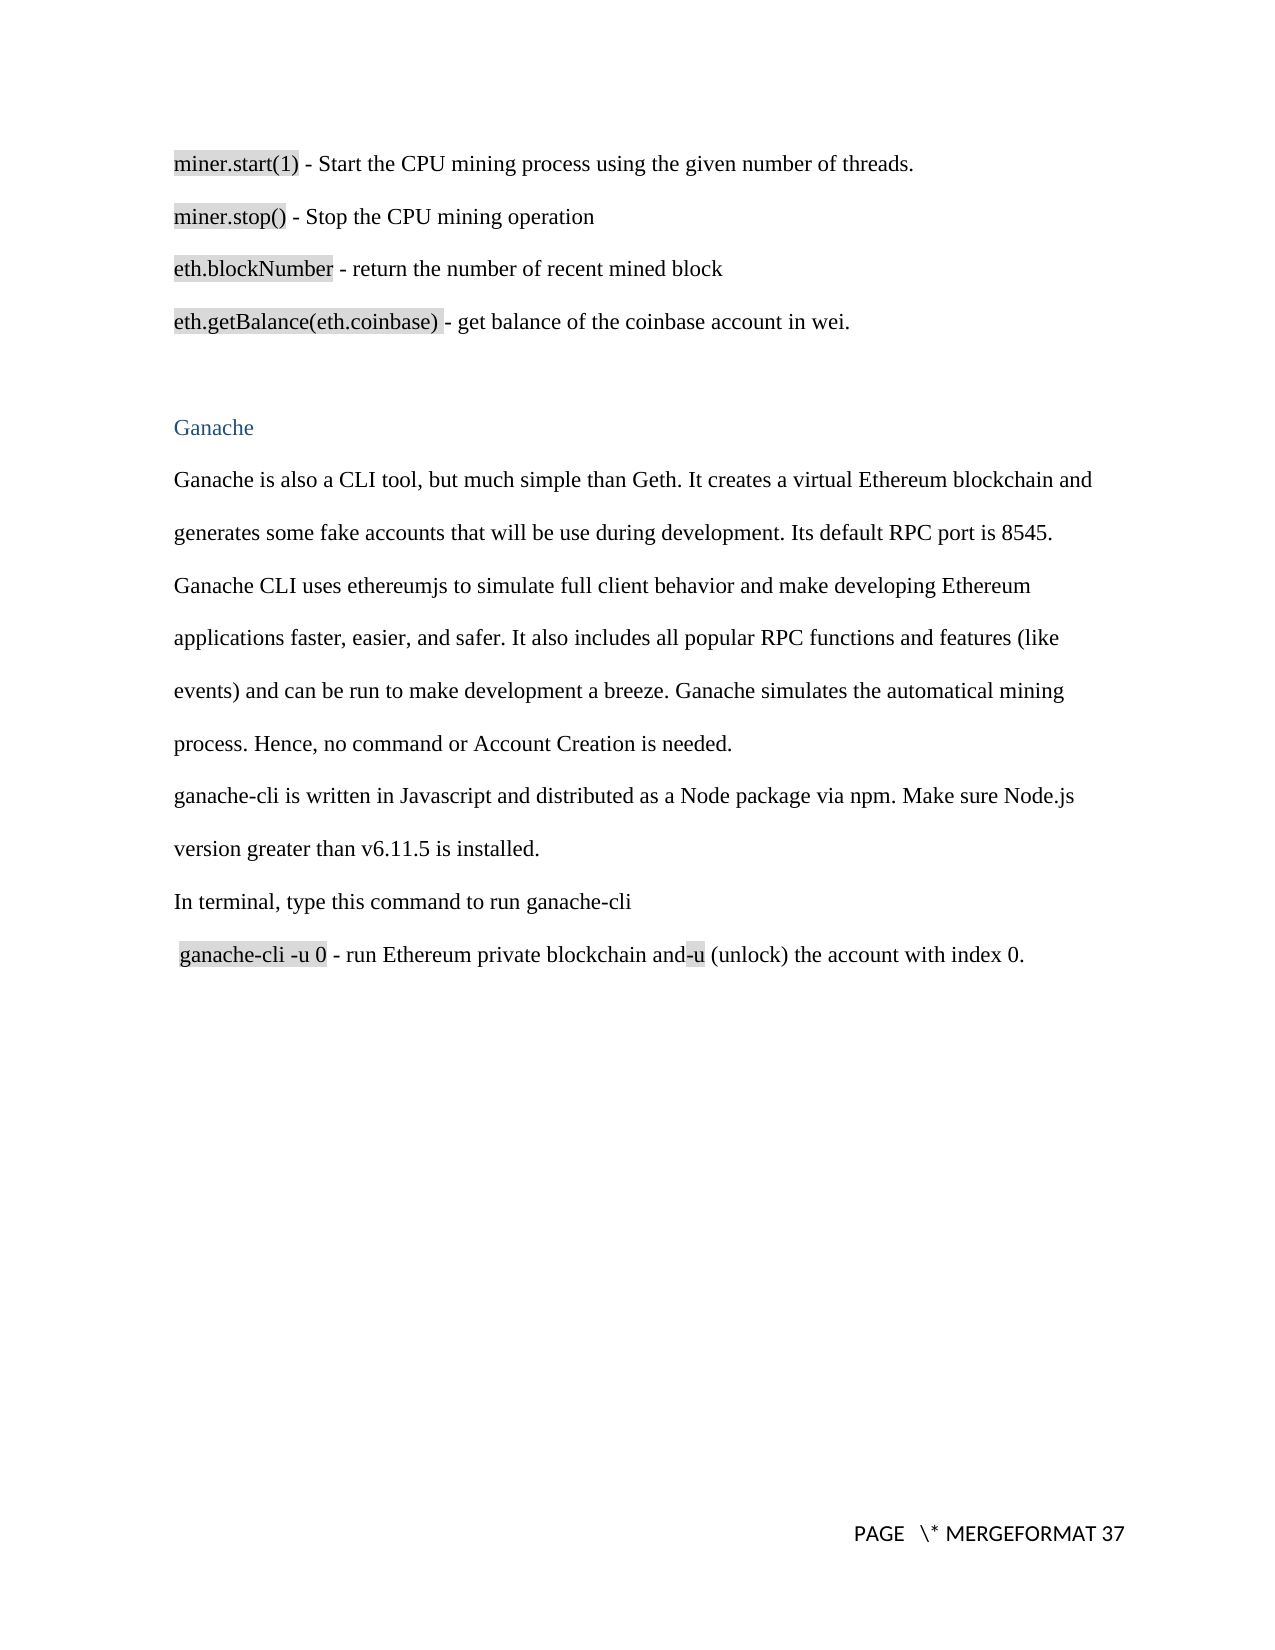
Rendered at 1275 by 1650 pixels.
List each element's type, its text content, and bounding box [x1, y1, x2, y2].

text ganache-cli is written in Javascript and distributed as a Node package via npm. Make sure Node.js version greater than v6.11.5 is installed. [174, 782, 1125, 862]
text Ganache CLI uses ethereumjs to simulate full client behavior and make developing Ethereum applications faster, easier, and safer. It also includes all popular RPC functions and features (like events) and can be run to make development a breeze. Ganache simulates the automatical mining process. Hence, no command or Account Creation is needed. [174, 572, 1125, 756]
text ganache-cli -u 0 - run Ethereum private blockchain and-u (unlock) the account with index 0. [327, 941, 686, 967]
text In terminal, type this command to run ganache-cli [174, 888, 1125, 914]
text eth.blockNumber - return the number of recent mined block [333, 255, 1125, 282]
text miner.start(1) - Start the CPU mining process using the given number of threads. [299, 150, 1125, 176]
subtitle Ganache [174, 413, 1125, 440]
text eth.getBalance(eth.coinbase) - get balance of the coinbase account in wei. [444, 308, 1125, 334]
text Ganache is also a CLI tool, but much simple than Geth. It creates a virtual Ethereum blockchain and generates some fake accounts that will be use during development. Its default RPC port is 8545. [174, 466, 1125, 545]
text miner.stop() - Stop the CPU mining operation [286, 203, 1125, 229]
text ganache-cli -u 0 - run Ethereum private blockchain and-u (unlock) the account with index 0. [705, 941, 1125, 967]
